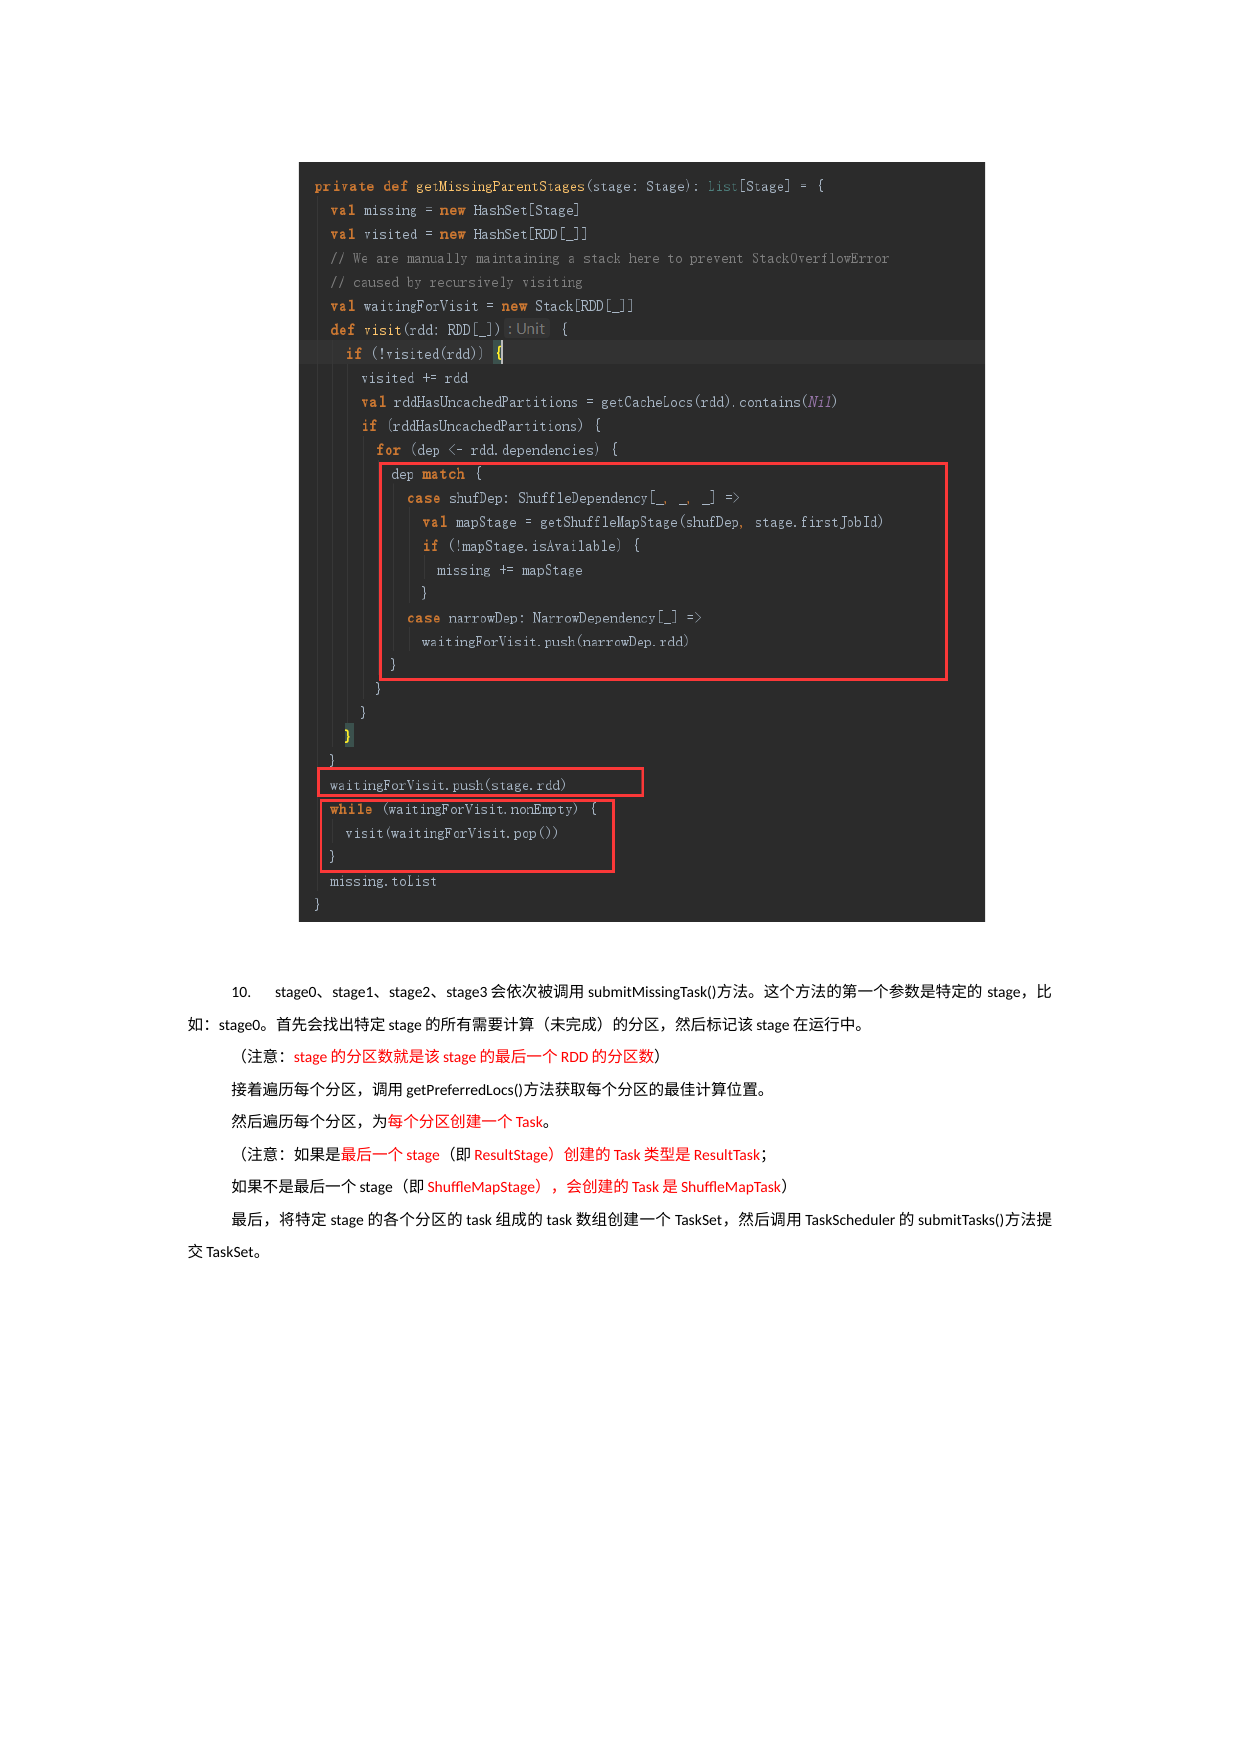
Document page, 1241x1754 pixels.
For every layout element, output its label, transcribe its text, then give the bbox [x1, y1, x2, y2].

list 如果不是最后一个stage（即ShuffleMapStage），会创建的Task是ShuffleMapTask） [187, 1169, 1053, 1202]
list （注意：stage的分区数就是该stage的最后一个RDD的分区数） [187, 1039, 1053, 1072]
list 接着遍历每个分区，调用getPreferredLocs()方法获取每个分区的最佳计算位置。 [187, 1072, 1053, 1104]
list 然后遍历每个分区，为每个分区创建一个Task。 [187, 1104, 1053, 1137]
list （注意：如果是最后一个stage（即ResultStage）创建的Task类型是ResultTask； [187, 1137, 1053, 1169]
list 最后，将特定stage的各个分区的task组成的task数组创建一个TaskSet，然后调用TaskScheduler的submitTasks()方法提交TaskSet。 [187, 1202, 1053, 1267]
picture [298, 162, 986, 922]
list stage0、stage1、stage2、stage3会依次被调用submitMissingTask()方法。这个方法的第一个参数是特定的stage，比如：stage0。首先会找出特定stage的所有需要计算（未完成）的分区，然后标记该stage在运行中。 [187, 974, 1053, 1039]
